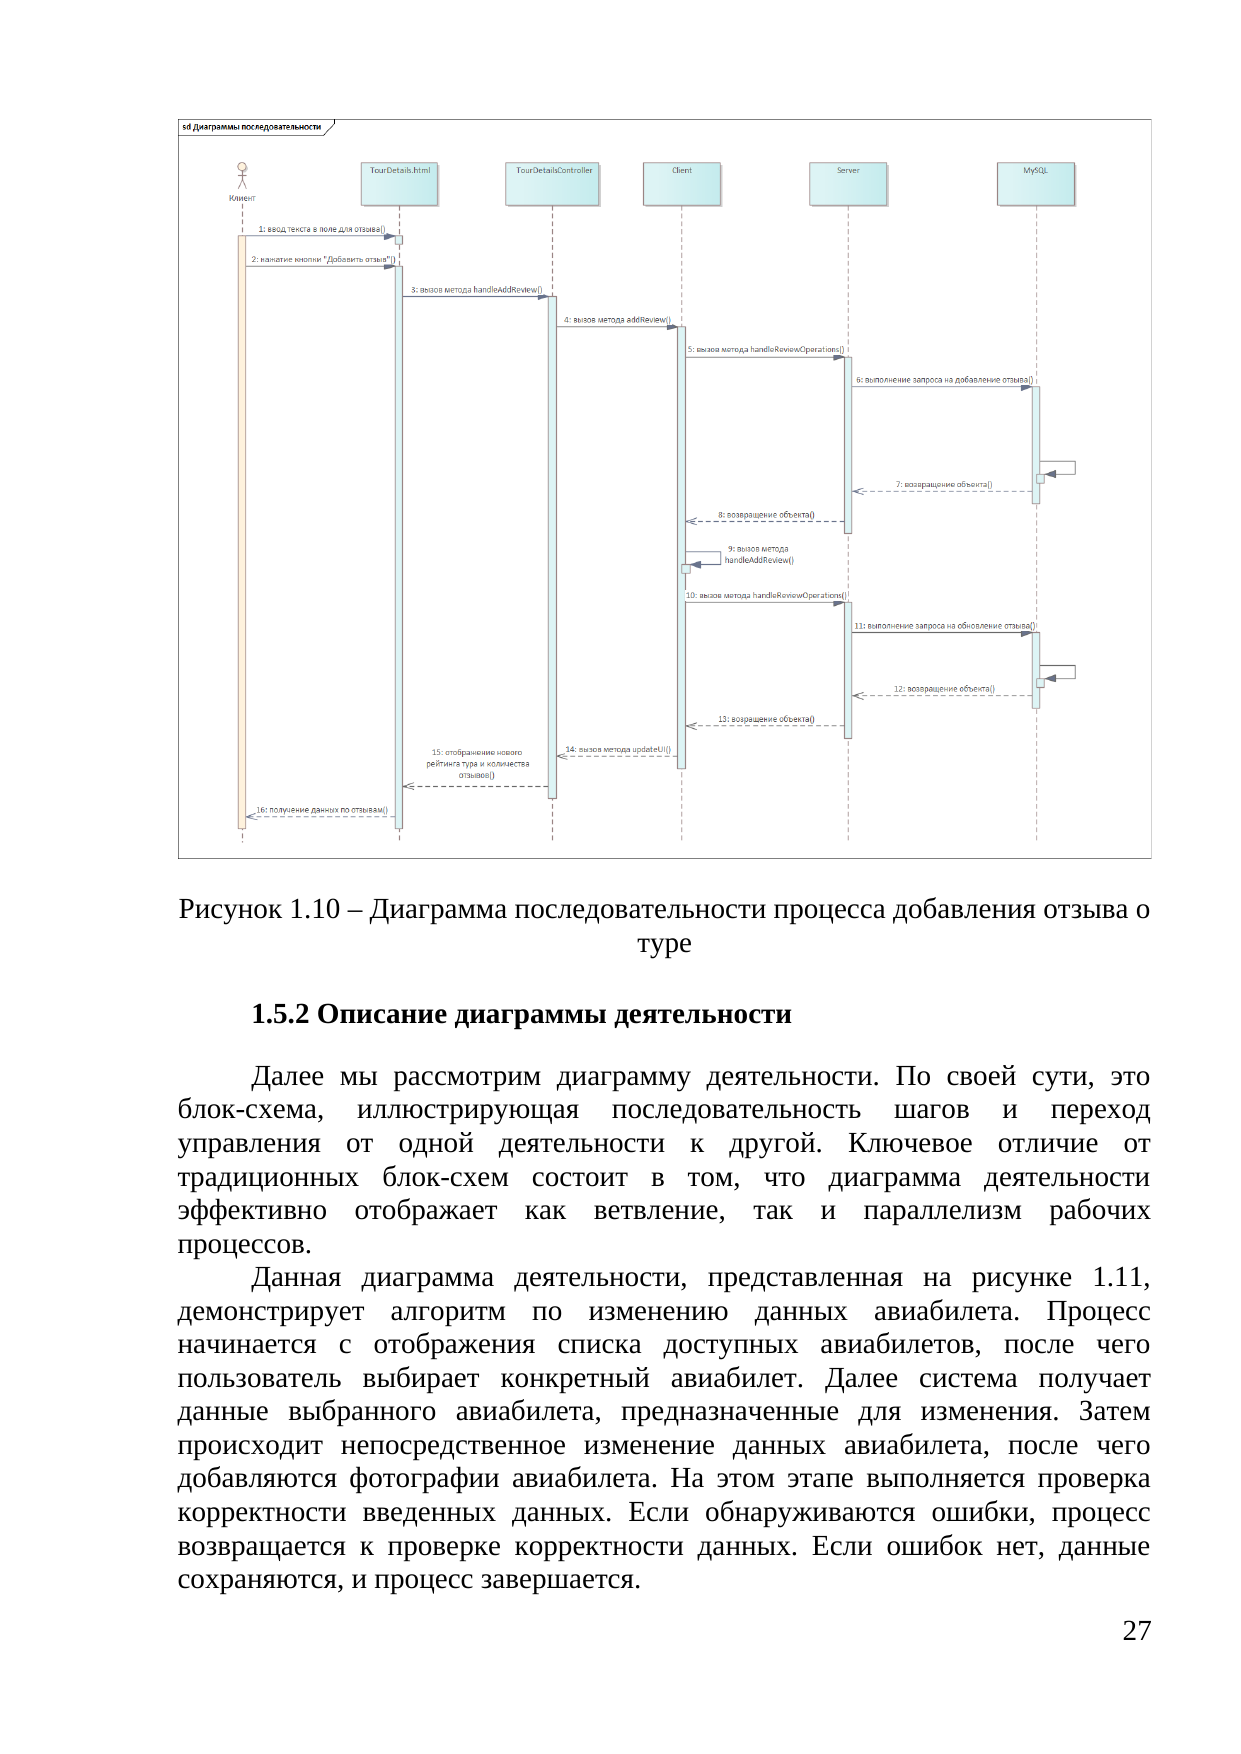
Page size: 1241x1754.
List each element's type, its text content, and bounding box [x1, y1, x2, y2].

text Далее мы рассмотрим диаграмму деятельности. По своей сути, это блок-схема, иллюстрирующая последовательность шагов и переход управления от одной деятельности к другой. Ключевое отличие от традиционных блок-схем состоит в том, что диаграмма деятельности эффективно отображает как ветвление, так и параллелизм рабочих процессов. [177, 1058, 1152, 1259]
text Данная диаграмма деятельности, представленная на рисунке 1.11, демонстрирует алгоритм по изменению данных авиабилета. Процесс начинается с отображения списка доступных авиабилетов, после чего пользователь выбирает конкретный авиабилет. Далее система получает данные выбранного авиабилета, предназначенные для изменения. Затем происходит непосредственное изменение данных авиабилета, после чего добавляются фотографии авиабилета. На этом этапе выполняется проверка корректности введенных данных. Если обнаруживаются ошибки, процесс возвращается к проверке корректности данных. Если ошибок нет, данные сохраняются, и процесс завершается. [177, 1259, 1152, 1595]
text Рисунок 1.10 – Диаграмма последовательности процесса добавления отзыва о туре [177, 892, 1152, 959]
subtitle 1.5.2 Описание диаграммы деятельности [177, 996, 1152, 1030]
picture [177, 118, 1152, 859]
